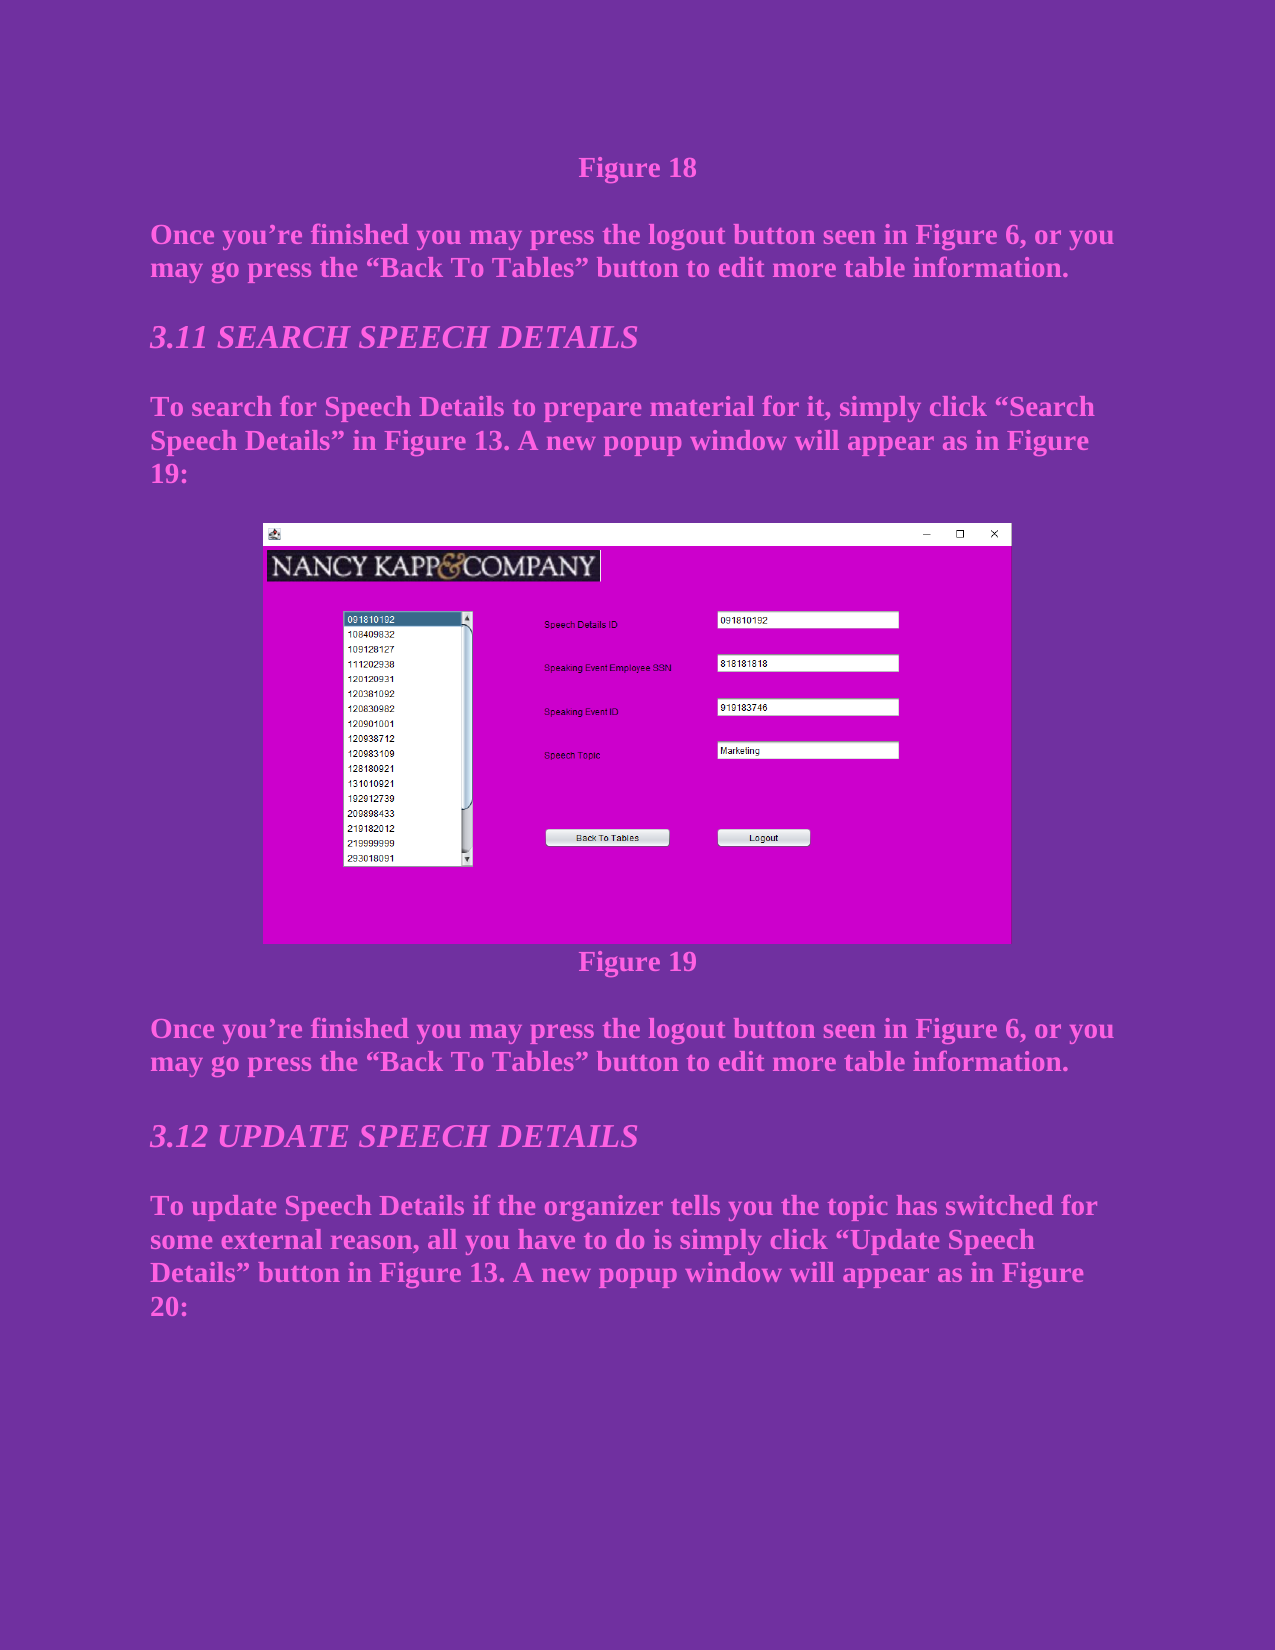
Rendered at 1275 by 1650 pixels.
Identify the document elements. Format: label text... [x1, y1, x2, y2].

text 3.11 SEARCH SPEECH DETAILS [150, 318, 1125, 356]
text To update Speech Details if the organizer tells you the topic has switched for some external reason, all you have to do is simply click “Update Speech Details” button in Figure 13. A new popup window will appear as in Figure 20: [150, 1188, 1125, 1322]
text Figure 18 [150, 150, 1125, 183]
text Figure 19 [150, 944, 1125, 977]
text To search for Speech Details to prepare material for it, simply click “Search Speech Details” in Figure 13. A new popup window will appear as in Figure 19: [150, 389, 1125, 490]
text Once you’re finished you may press the logout button seen in Figure 6, or you may go press the “Back To Tables” button to edit more table information. [150, 1011, 1125, 1078]
text 3.12 UPDATE SPEECH DETAILS [150, 1116, 1125, 1155]
text Once you’re finished you may press the logout button seen in Figure 6, or you may go press the “Back To Tables” button to edit more table information. [150, 217, 1125, 284]
picture [263, 523, 1012, 944]
